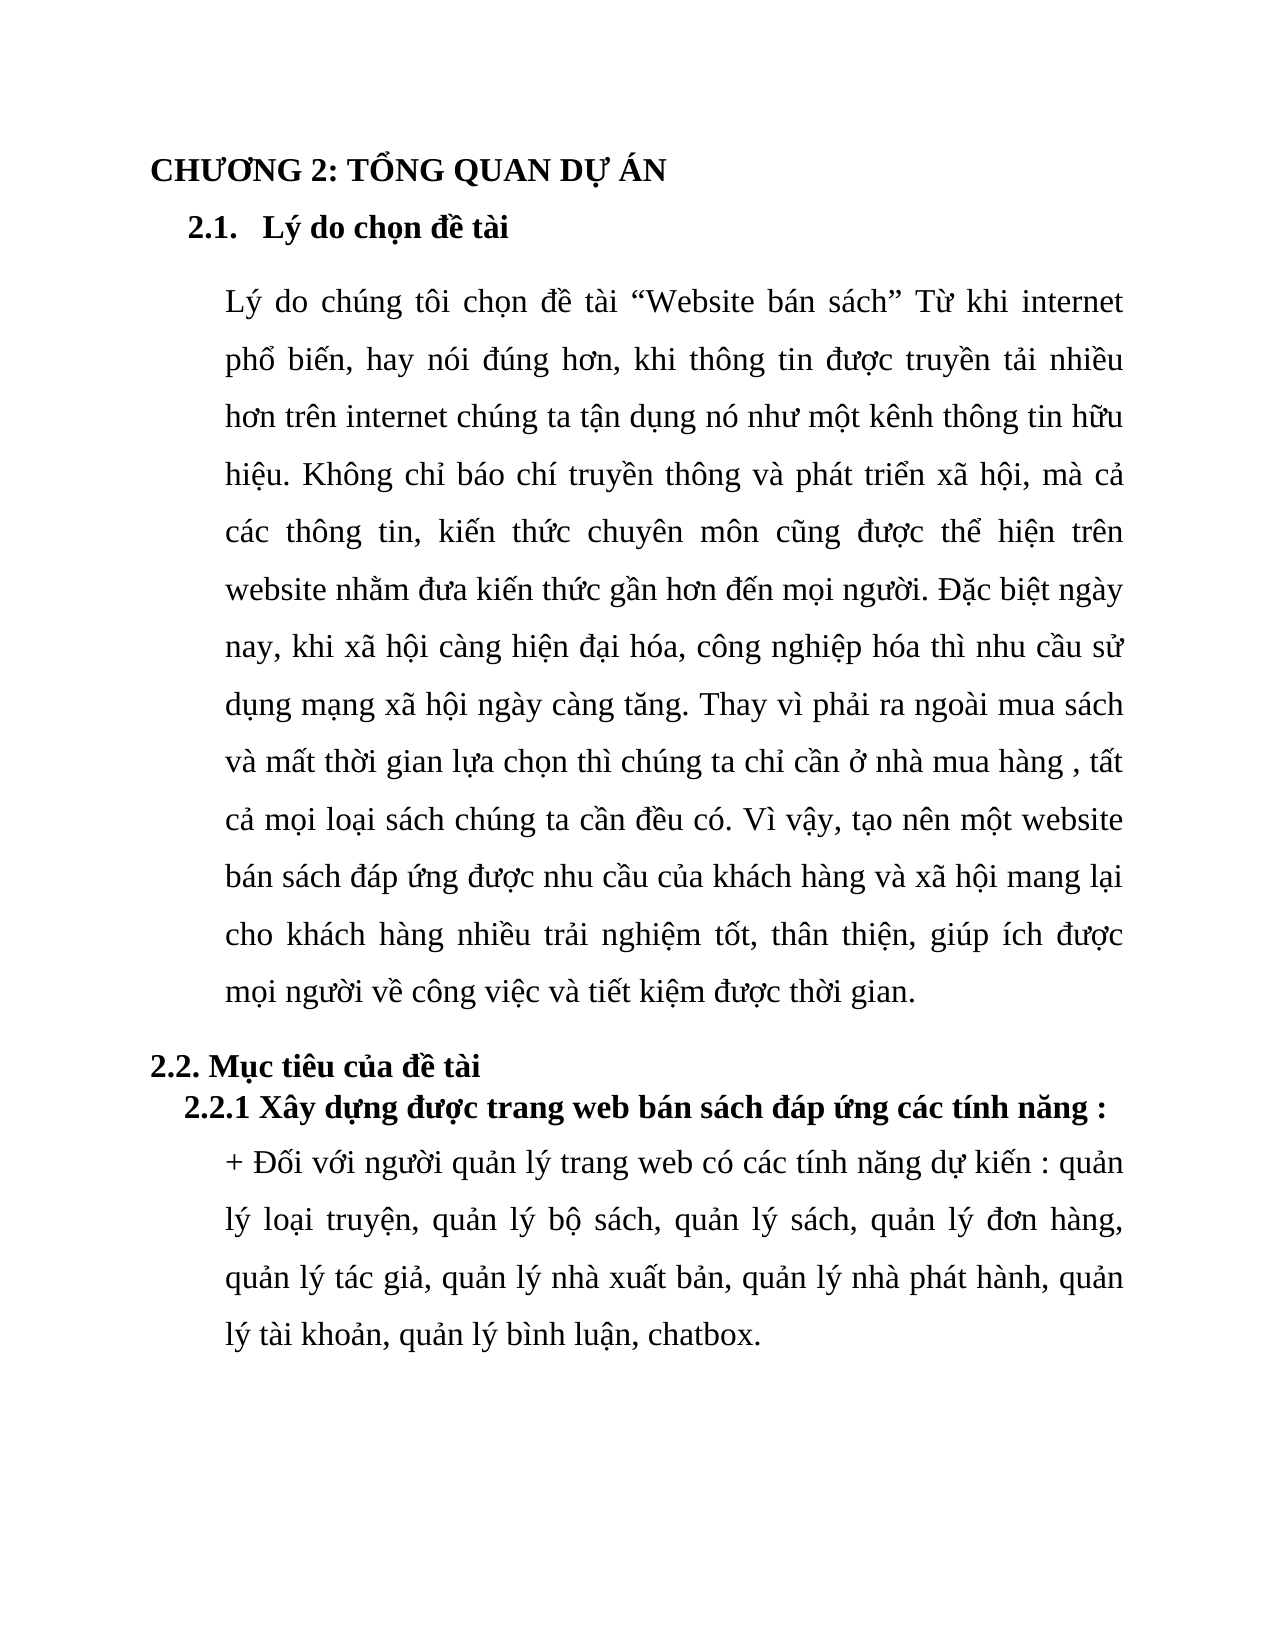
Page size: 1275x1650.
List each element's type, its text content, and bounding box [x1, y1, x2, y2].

subtitle CHƯƠNG 2: TỔNG QUAN DỰ ÁN [150, 150, 1125, 188]
text + Đối với người quản lý trang web có các tính năng dự kiến : quản lý loại truyện, quản lý bộ sách, quản lý sách, quản lý đơn hàng, quản lý tác giả, quản lý nhà xuất bản, quản lý nhà phát hành, quản lý tài khoản, quản lý bình luận, chatbox. [225, 1142, 1125, 1353]
subtitle Lý do chọn đề tài [187, 207, 1125, 246]
subtitle 2.2.1 Xây dựng được trang web bán sách đáp ứng các tính năng : [150, 1087, 1125, 1126]
subtitle 2.2. Mục tiêu của đề tài [150, 1046, 1125, 1084]
text Lý do chúng tôi chọn đề tài “Website bán sách” Từ khi internet phổ biến, hay nói đúng hơn, khi thông tin được truyền tải nhiều hơn trên internet chúng ta tận dụng nó như một kênh thông tin hữu hiệu. Không chỉ báo chí truyền thông và phát triển xã hội, mà cả các thông tin, kiến thức chuyên môn cũng được thể hiện trên website nhằm đưa kiến thức gần hơn đến mọi người. Đặc biệt ngày nay, khi xã hội càng hiện đại hóa, công nghiệp hóa thì nhu cầu sử dụng mạng xã hội ngày càng tăng. Thay vì phải ra ngoài mua sách và mất thời gian lựa chọn thì chúng ta chỉ cần ở nhà mua hàng , tất cả mọi loại sách chúng ta cần đều có. Vì vậy, tạo nên một website bán sách đáp ứng được nhu cầu của khách hàng và xã hội mang lại cho khách hàng nhiều trải nghiệm tốt, thân thiện, giúp ích được mọi người về công việc và tiết kiệm được thời gian. [225, 282, 1125, 1010]
